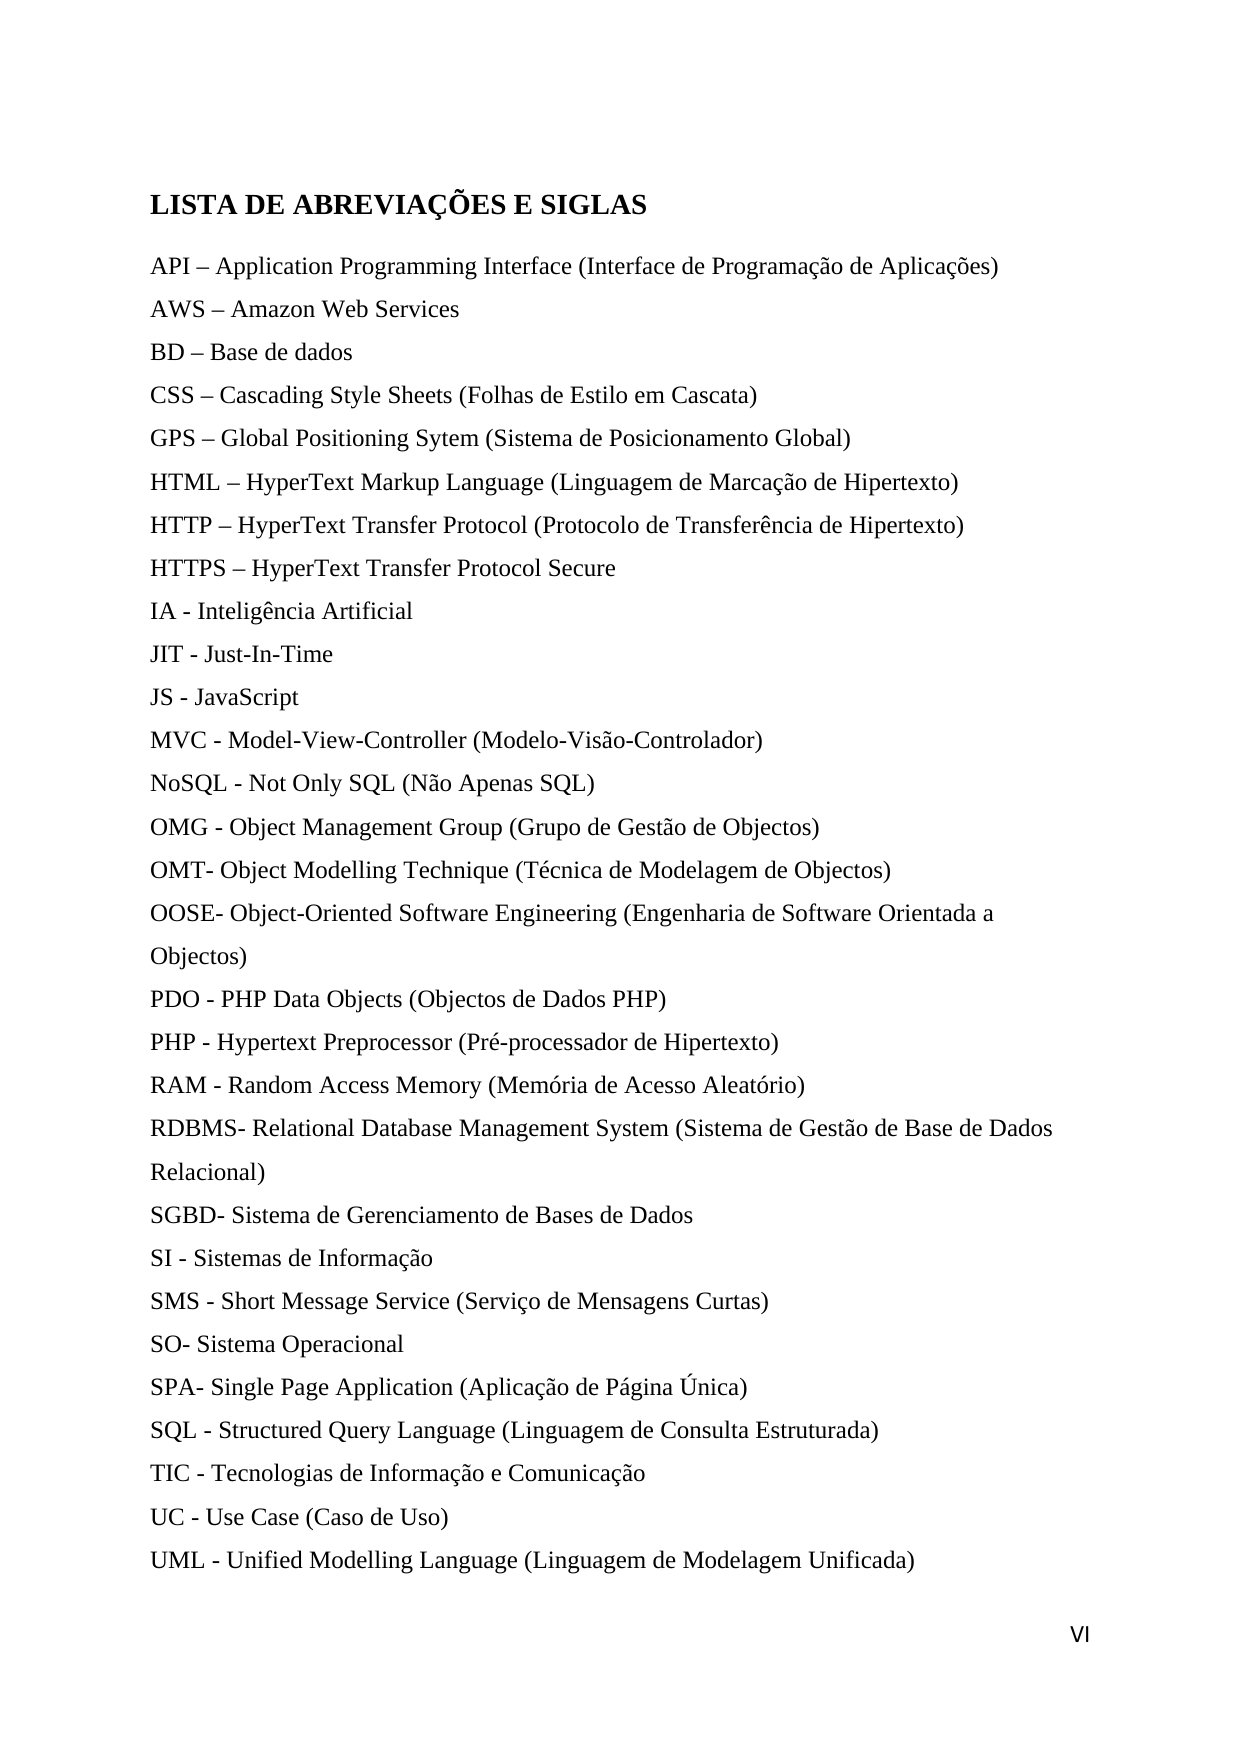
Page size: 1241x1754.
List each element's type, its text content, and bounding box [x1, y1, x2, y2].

text IA - Inteligência Artificial [150, 596, 1090, 625]
text RDBMS- Relational Database Management System (Sistema de Gestão de Base de Dados [150, 1113, 1090, 1142]
text HTTPS – HyperText Transfer Protocol Secure [150, 553, 1090, 582]
text CSS – Cascading Style Sheets (Folhas de Estilo em Cascata) [150, 380, 1090, 409]
text API – Application Programming Interface (Interface de Programação de Aplicações) [150, 251, 1090, 280]
text BD – Base de dados [150, 337, 1090, 366]
text SMS - Short Message Service (Serviço de Mensagens Curtas) [150, 1286, 1090, 1315]
text HTTP – HyperText Transfer Protocol (Protocolo de Transferência de Hipertexto) [150, 510, 1090, 538]
text RAM - Random Access Memory (Memória de Acesso Aleatório) [150, 1070, 1090, 1099]
text Objectos) [150, 941, 1090, 970]
text SI - Sistemas de Informação [150, 1243, 1090, 1272]
text GPS – Global Positioning Sytem (Sistema de Posicionamento Global) [150, 423, 1090, 452]
text OMG - Object Management Group (Grupo de Gestão de Objectos) [150, 812, 1090, 840]
text UC - Use Case (Caso de Uso) [150, 1502, 1090, 1530]
text HTML – HyperText Markup Language (Linguagem de Marcação de Hipertexto) [150, 467, 1090, 495]
text AWS – Amazon Web Services [150, 294, 1090, 323]
text OOSE- Object-Oriented Software Engineering (Engenharia de Software Orientada a [150, 898, 1090, 927]
text SQL - Structured Query Language (Linguagem de Consulta Estruturada) [150, 1415, 1090, 1444]
text Relacional) [150, 1157, 1090, 1185]
text JS - JavaScript [150, 682, 1090, 711]
text OMT- Object Modelling Technique (Técnica de Modelagem de Objectos) [150, 855, 1090, 883]
text PDO - PHP Data Objects (Objectos de Dados PHP) [150, 984, 1090, 1013]
text UML - Unified Modelling Language (Linguagem de Modelagem Unificada) [150, 1545, 1090, 1573]
text SGBD- Sistema de Gerenciamento de Bases de Dados [150, 1200, 1090, 1228]
text NoSQL - Not Only SQL (Não Apenas SQL) [150, 768, 1090, 797]
subtitle LISTA DE ABREVIAÇÕES E SIGLAS [150, 187, 1090, 221]
text MVC - Model-View-Controller (Modelo-Visão-Controlador) [150, 725, 1090, 754]
text JIT - Just-In-Time [150, 639, 1090, 668]
text SO- Sistema Operacional [150, 1329, 1090, 1358]
text PHP - Hypertext Preprocessor (Pré-processador de Hipertexto) [150, 1027, 1090, 1056]
text SPA- Single Page Application (Aplicação de Página Única) [150, 1372, 1090, 1401]
text TIC - Tecnologias de Informação e Comunicação [150, 1458, 1090, 1487]
